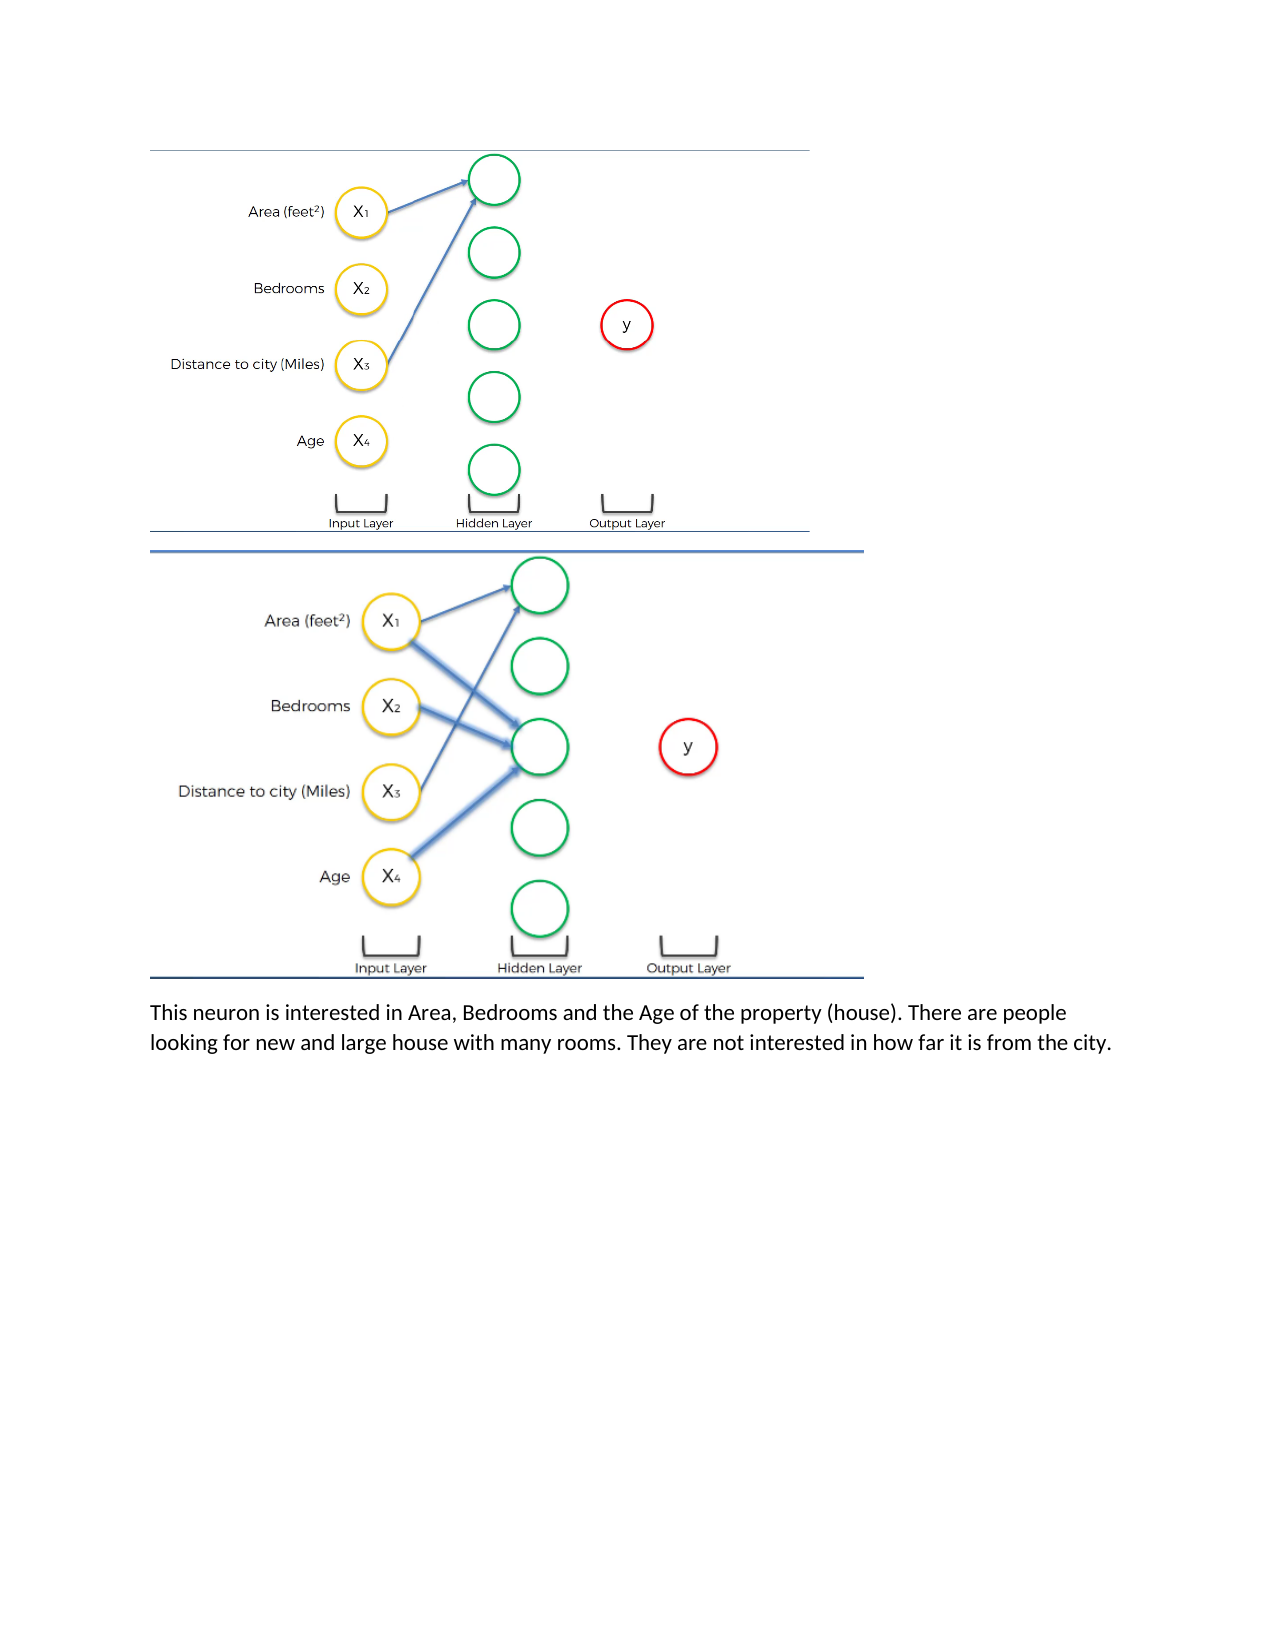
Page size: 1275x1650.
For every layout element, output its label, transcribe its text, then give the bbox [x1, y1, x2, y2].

text This neuron is interested in Area, Bedrooms and the Age of the property (house). There are people looking for new and large house with many rooms. They are not interested in how far it is from the city. [150, 998, 1125, 1056]
picture [150, 150, 810, 532]
picture [150, 550, 864, 979]
